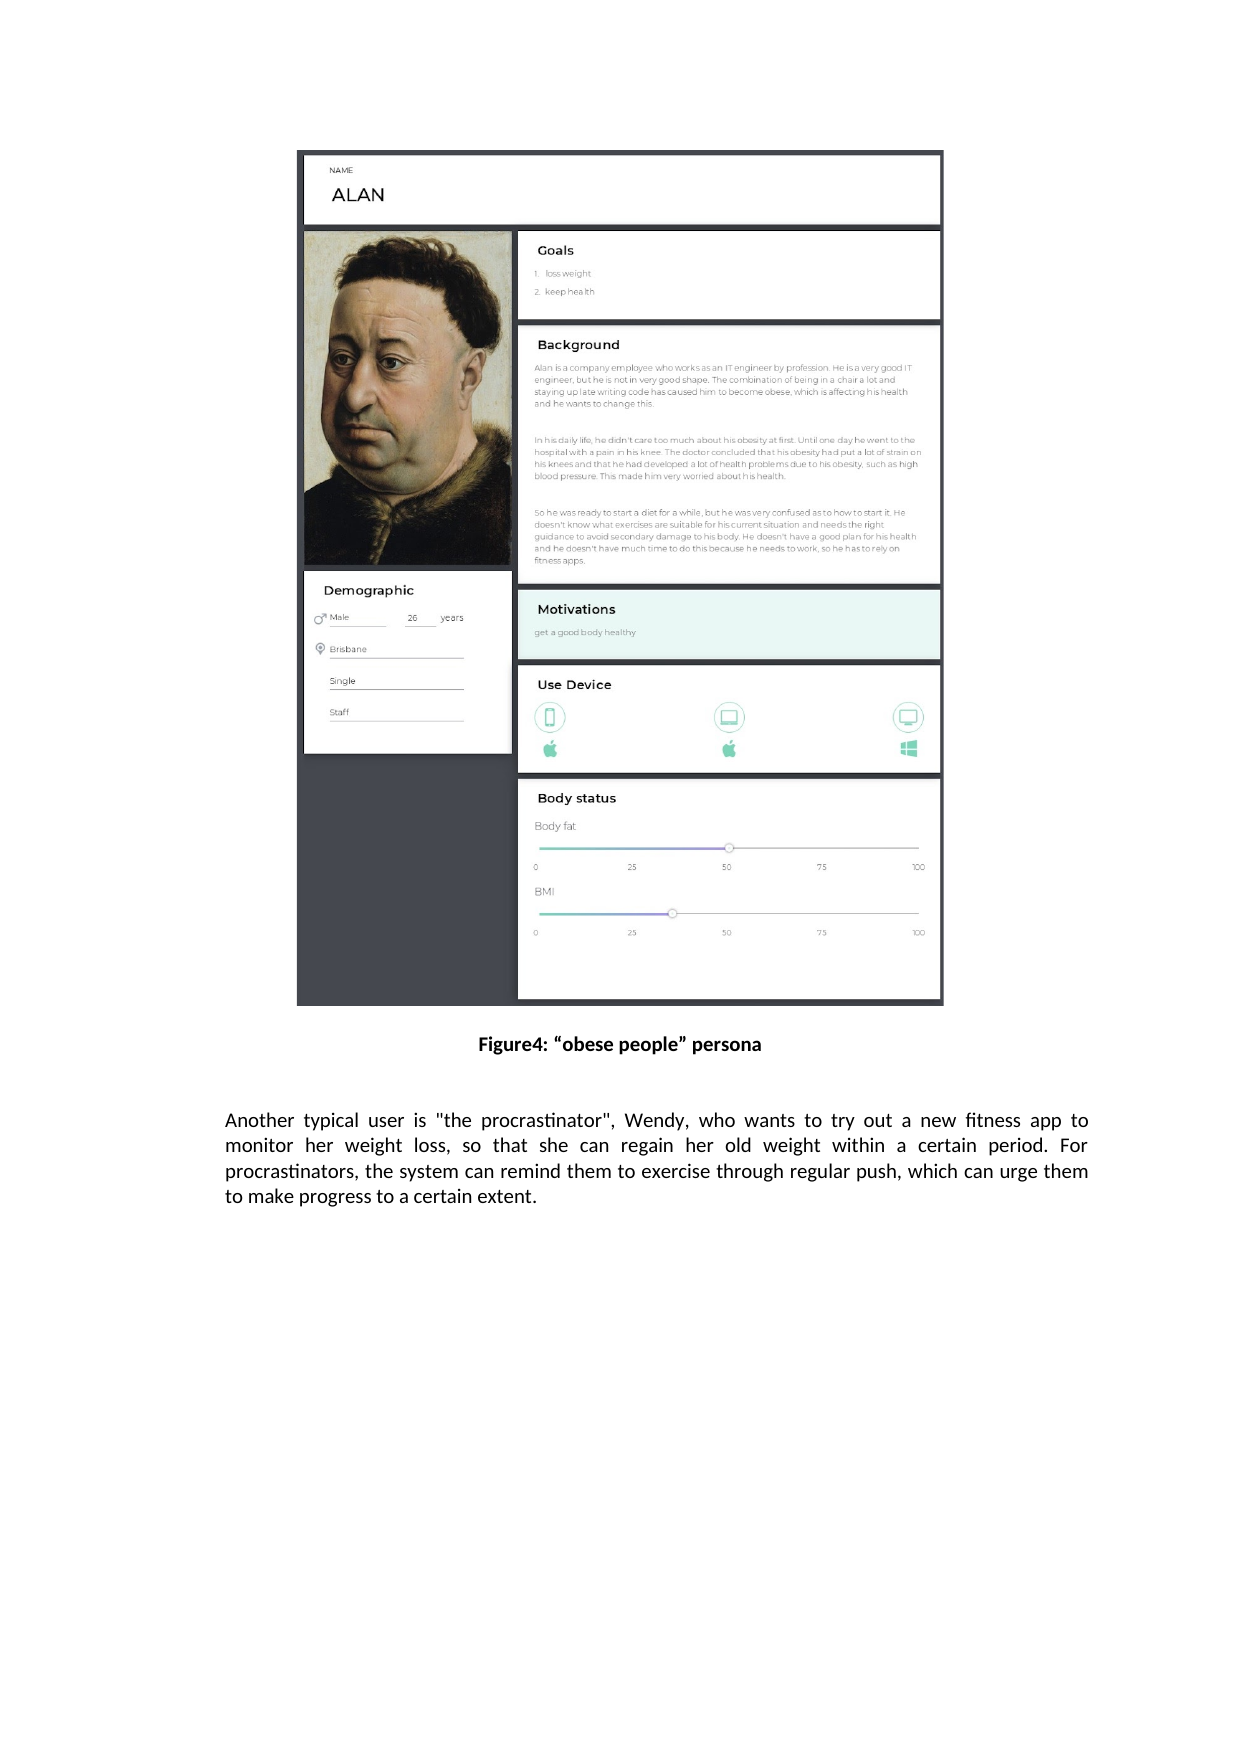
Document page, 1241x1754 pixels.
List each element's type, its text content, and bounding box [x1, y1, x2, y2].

picture [296, 150, 944, 1006]
text Another typical user is "the procrastinator", Wendy, who wants to try out a new fitness app to monitor her weight loss, so that she can regain her old weight within a certain period. For procrastinators, the system can remind them to exercise through regular push, which can urge them to make progress to a certain extent. [225, 1107, 1090, 1209]
text Figure4: “obese people” persona [150, 1031, 1090, 1056]
